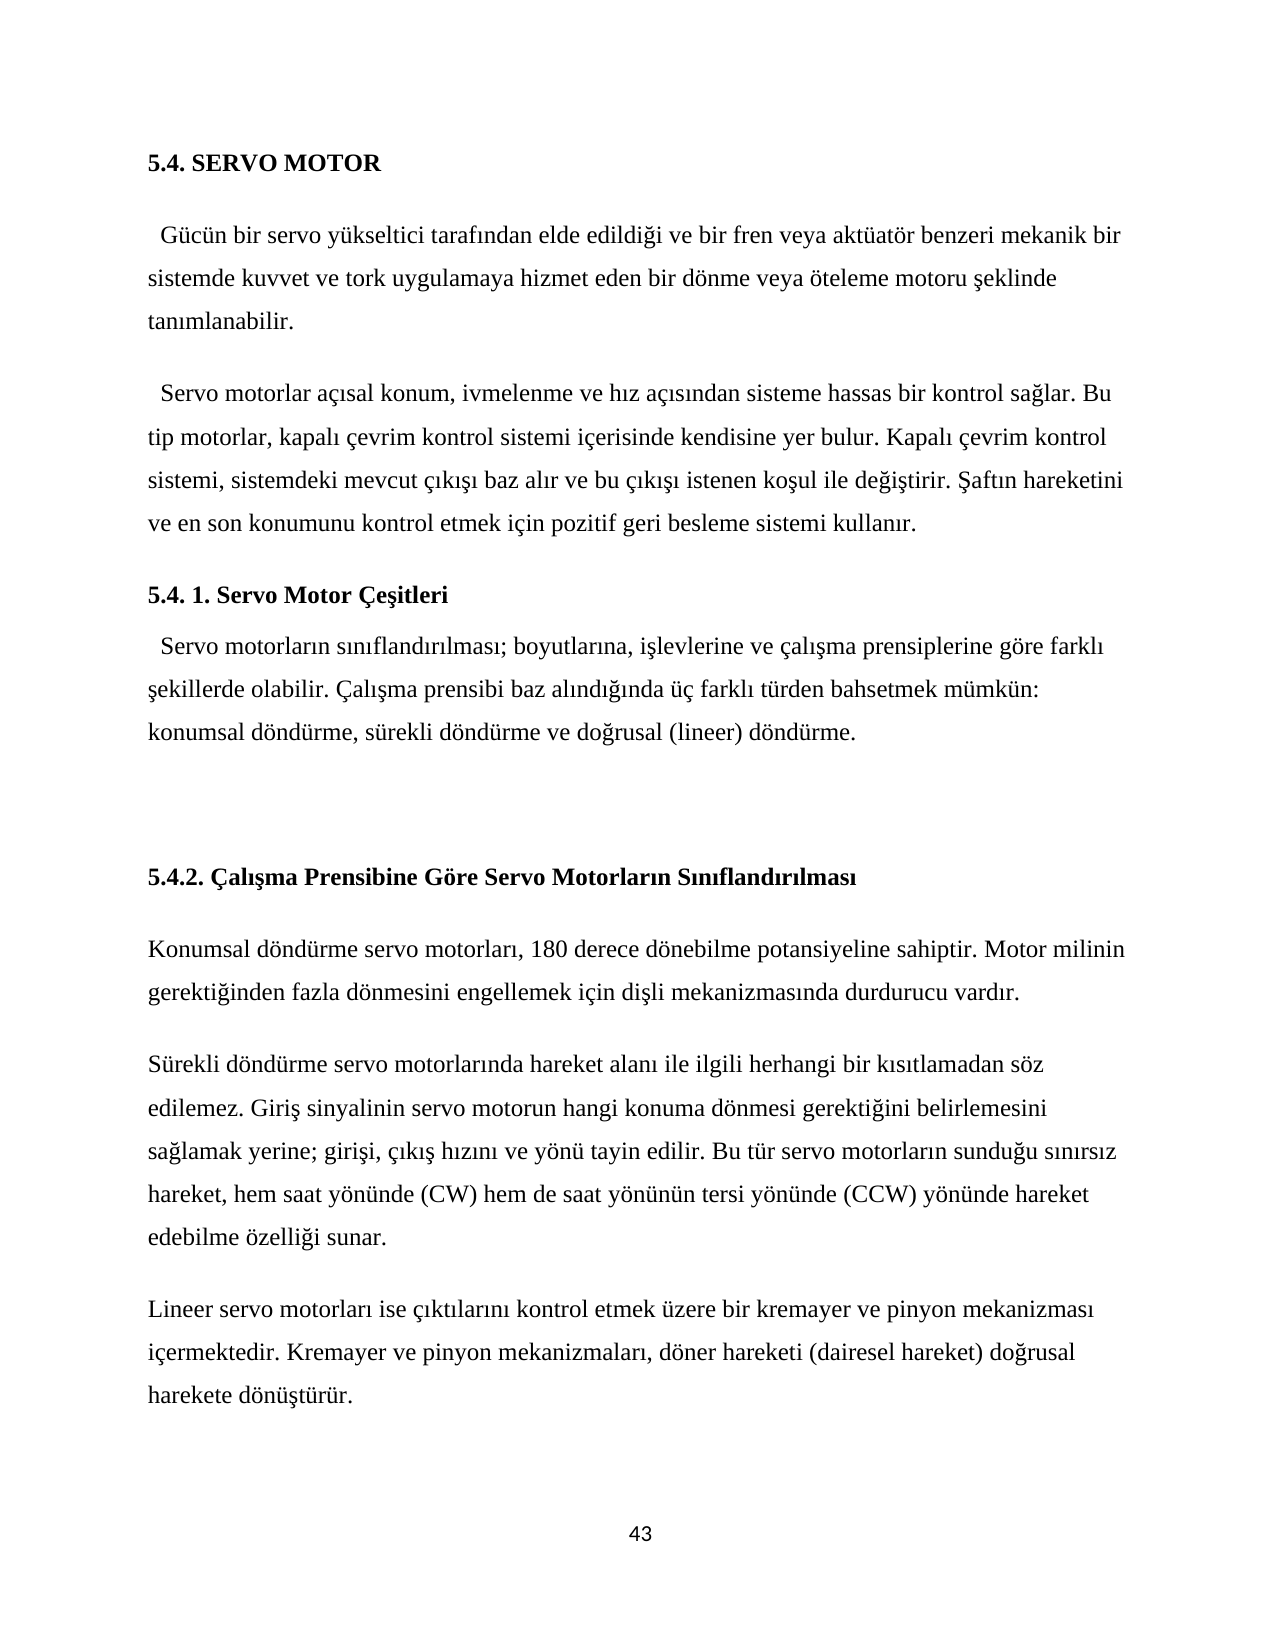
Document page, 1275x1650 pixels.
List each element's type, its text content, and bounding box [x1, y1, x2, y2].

text 5.4. SERVO MOTOR [148, 148, 1127, 176]
text 5.4.2. Çalışma Prensibine Göre Servo Motorların Sınıflandırılması [148, 862, 1127, 891]
text Konumsal döndürme servo motorları, 180 derece dönebilme potansiyeline sahiptir. Motor milinin gerektiğinden fazla dönmesini engellemek için dişli mekanizmasında durdurucu vardır. [148, 934, 1127, 1006]
text Servo motorlar açısal konum, ivmelenme ve hız açısından sisteme hassas bir kontrol sağlar. Bu tip motorlar, kapalı çevrim kontrol sistemi içerisinde kendisine yer bulur. Kapalı çevrim kontrol sistemi, sistemdeki mevcut çıkışı baz alır ve bu çıkışı istenen koşul ile değiştirir. Şaftın hareketini ve en son konumunu kontrol etmek için pozitif geri besleme sistemi kullanır. [148, 378, 1127, 537]
subtitle 5.4. 1. Servo Motor Çeşitleri [148, 580, 1127, 609]
text Gücün bir servo yükseltici tarafından elde edildiği ve bir fren veya aktüatör benzeri mekanik bir sistemde kuvvet ve tork uygulamaya hizmet eden bir dönme veya öteleme motoru şeklinde tanımlanabilir. [148, 220, 1127, 335]
text Sürekli döndürme servo motorlarında hareket alanı ile ilgili herhangi bir kısıtlamadan söz edilemez. Giriş sinyalinin servo motorun hangi konuma dönmesi gerektiğini belirlemesini sağlamak yerine; girişi, çıkış hızını ve yönü tayin edilir. Bu tür servo motorların sunduğu sınırsız hareket, hem saat yönünde (CW) hem de saat yönünün tersi yönünde (CCW) yönünde hareket edebilme özelliği sunar. [148, 1049, 1127, 1251]
text Servo motorların sınıflandırılması; boyutlarına, işlevlerine ve çalışma prensiplerine göre farklı şekillerde olabilir. Çalışma prensibi baz alındığında üç farklı türden bahsetmek mümkün: konumsal döndürme, sürekli döndürme ve doğrusal (lineer) döndürme. [148, 631, 1127, 746]
text Lineer servo motorları ise çıktılarını kontrol etmek üzere bir kremayer ve pinyon mekanizması içermektedir. Kremayer ve pinyon mekanizmaları, döner hareketi (dairesel hareket) doğrusal harekete dönüştürür. [148, 1294, 1127, 1409]
